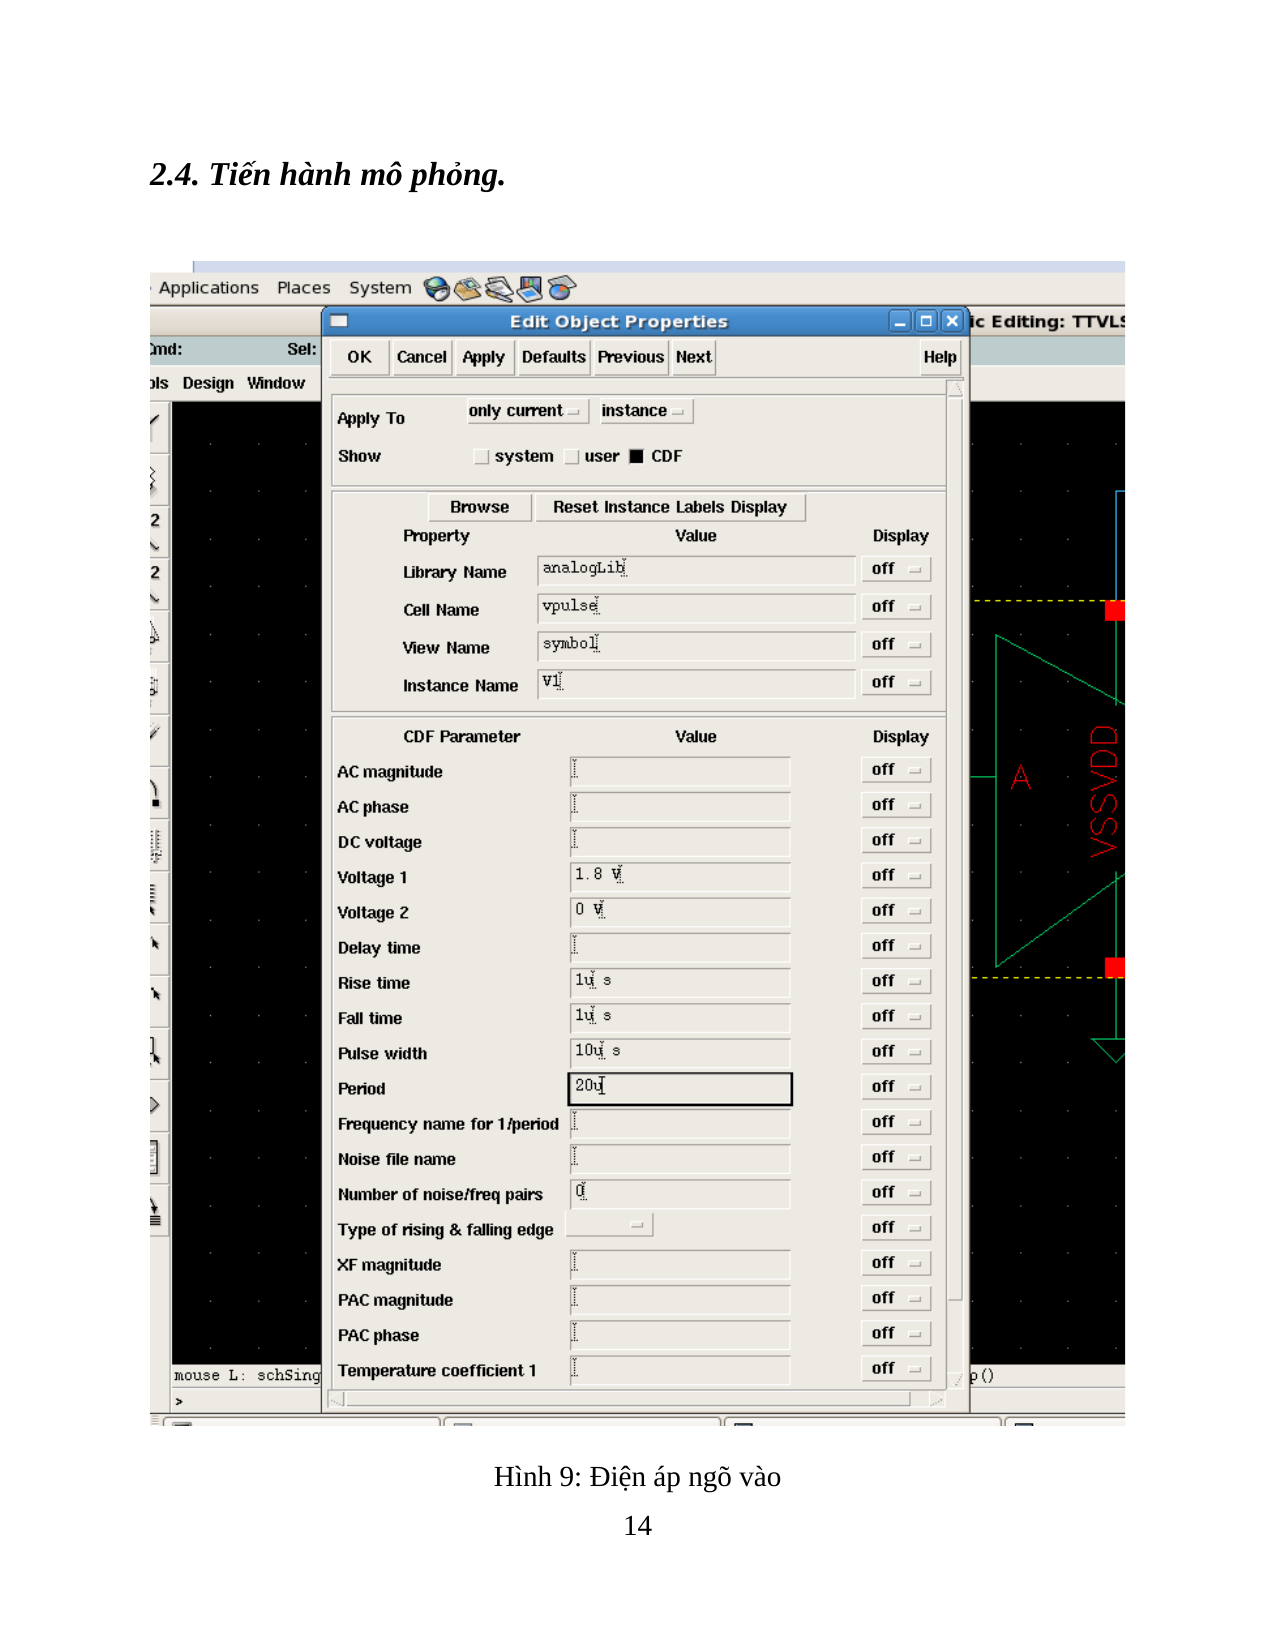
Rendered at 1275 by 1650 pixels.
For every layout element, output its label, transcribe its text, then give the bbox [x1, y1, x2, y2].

text Hình 9: Điện áp ngõ vào [150, 1459, 1125, 1493]
subtitle 2.4. Tiến hành mô phỏng. [150, 154, 1125, 192]
picture [150, 261, 1125, 1426]
